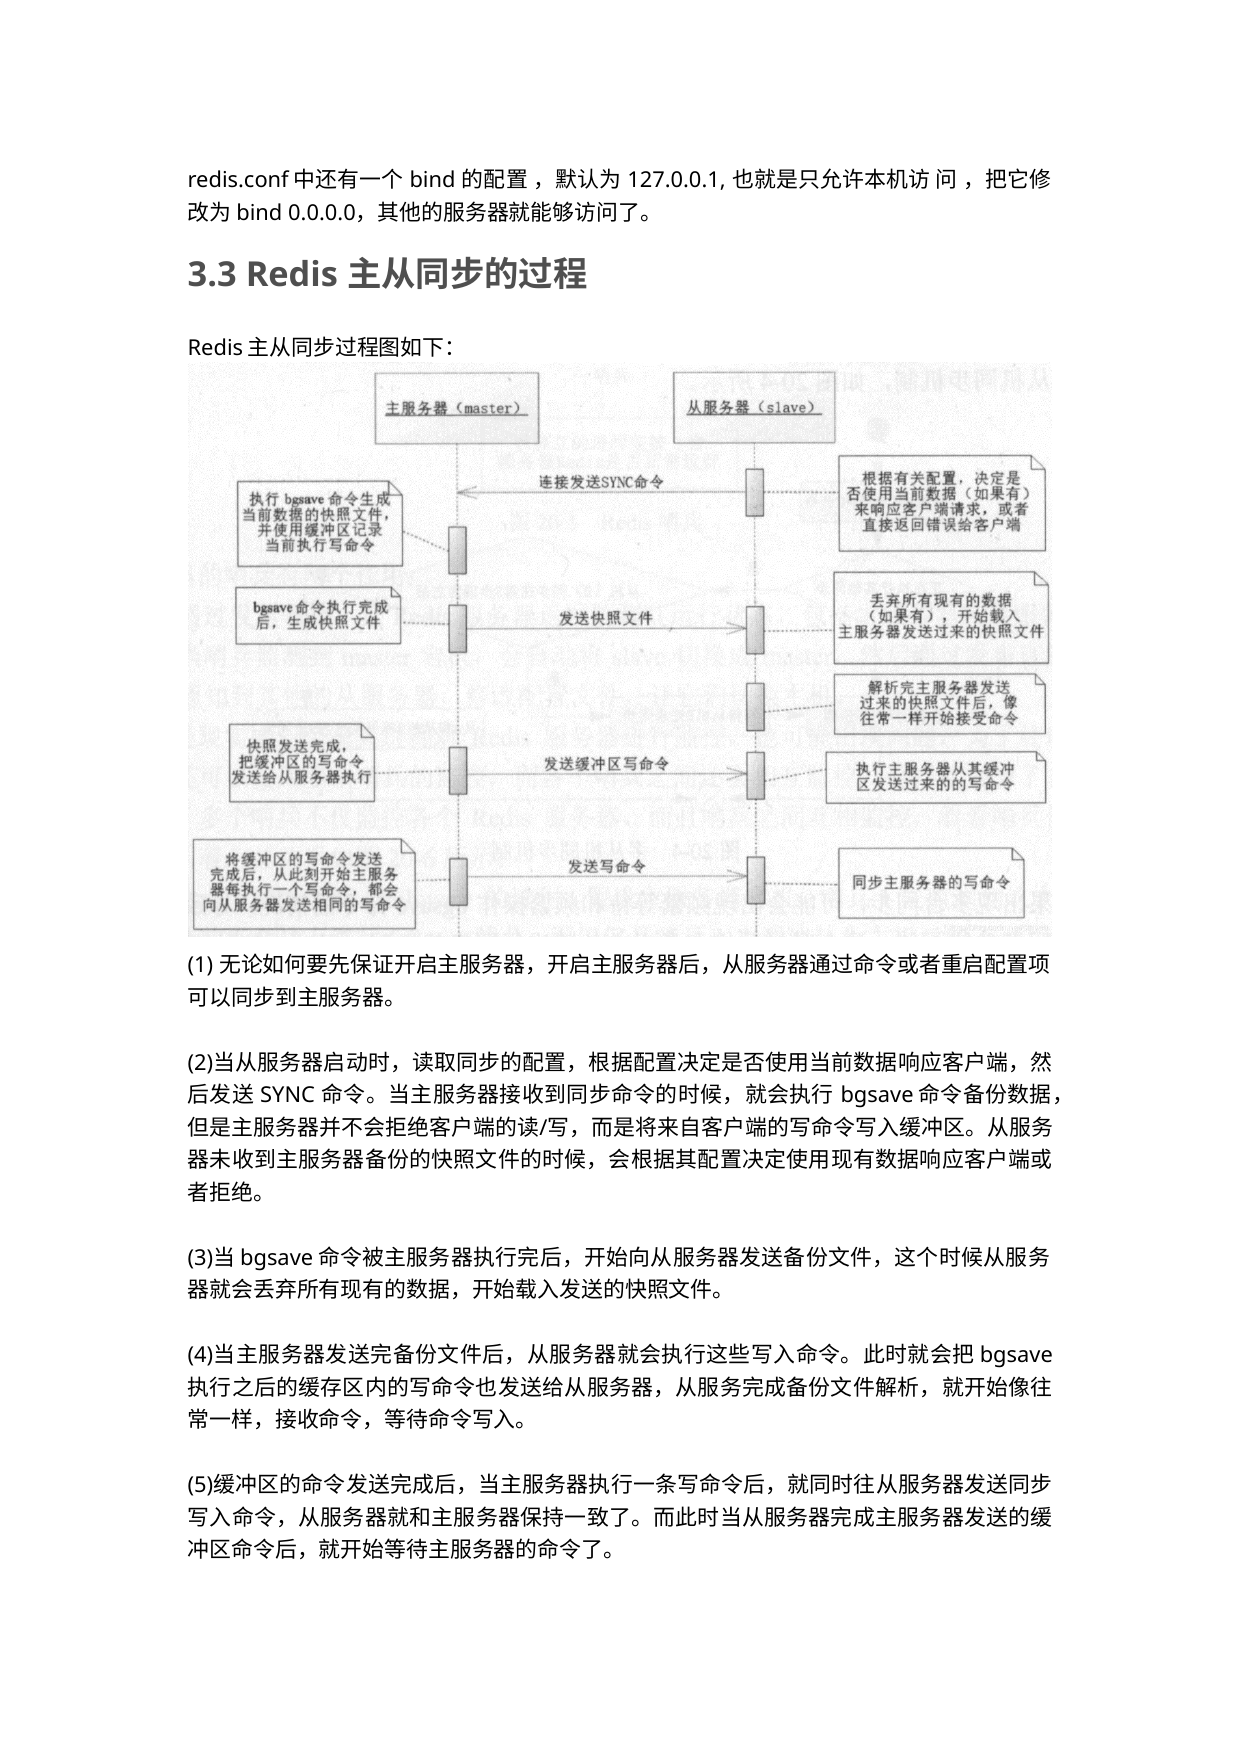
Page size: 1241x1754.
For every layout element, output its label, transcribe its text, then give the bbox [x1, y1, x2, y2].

text (5)缓冲区的命令发送完成后，当主服务器执行一条写命令后，就同时往从服务器发送同步写入命令，从服务器就和主服务器保持一致了。而此时当从服务器完成主服务器发送的缓冲区命令后，就开始等待主服务器的命令了。 [187, 1467, 1053, 1564]
text (4)当主服务器发送完备份文件后，从服务器就会执行这些写入命令。此时就会把bgsave 执行之后的缓存区内的写命令也发送给从服务器，从服务完成备份文件解析，就开始像往常一样，接收命令，等待命令写入。 [187, 1337, 1053, 1434]
text (3)当bgsave命令被主服务器执行完后，开始向从服务器发送备份文件，这个时候从服务器就会丢弃所有现有的数据，开始载入发送的快照文件。 [187, 1239, 1053, 1304]
text redis.conf中还有一个 bind 的配置 ，默认为 127.0.0.1, 也就是只允许本机访 问 ，把它修改为 bind 0.0.0.0，其他的服务器就能够访问了。 [187, 162, 1053, 227]
text (1) 无论如何要先保证开启主服务器，开启主服务器后，从服务器通过命令或者重启配置项可以同步到主服务器。 [187, 947, 1053, 1012]
text Redis主从同步过程图如下： [187, 329, 1053, 362]
picture [187, 362, 1053, 937]
text 3.3 Redis 主从同步的过程 [187, 239, 1053, 304]
text (2)当从服务器启动时，读取同步的配置，根据配置决定是否使用当前数据响应客户端，然后发送 SYNC 命令。当主服务器接收到同步命令的时候，就会执行bgsave命令备份数据，但是主服务器并不会拒绝客户端的读/写，而是将来自客户端的写命令写入缓冲区。从服务器未收到主服务器备份的快照文件的时候，会根据其配置决定使用现有数据响应客户端或者拒绝。 [187, 1044, 1053, 1207]
